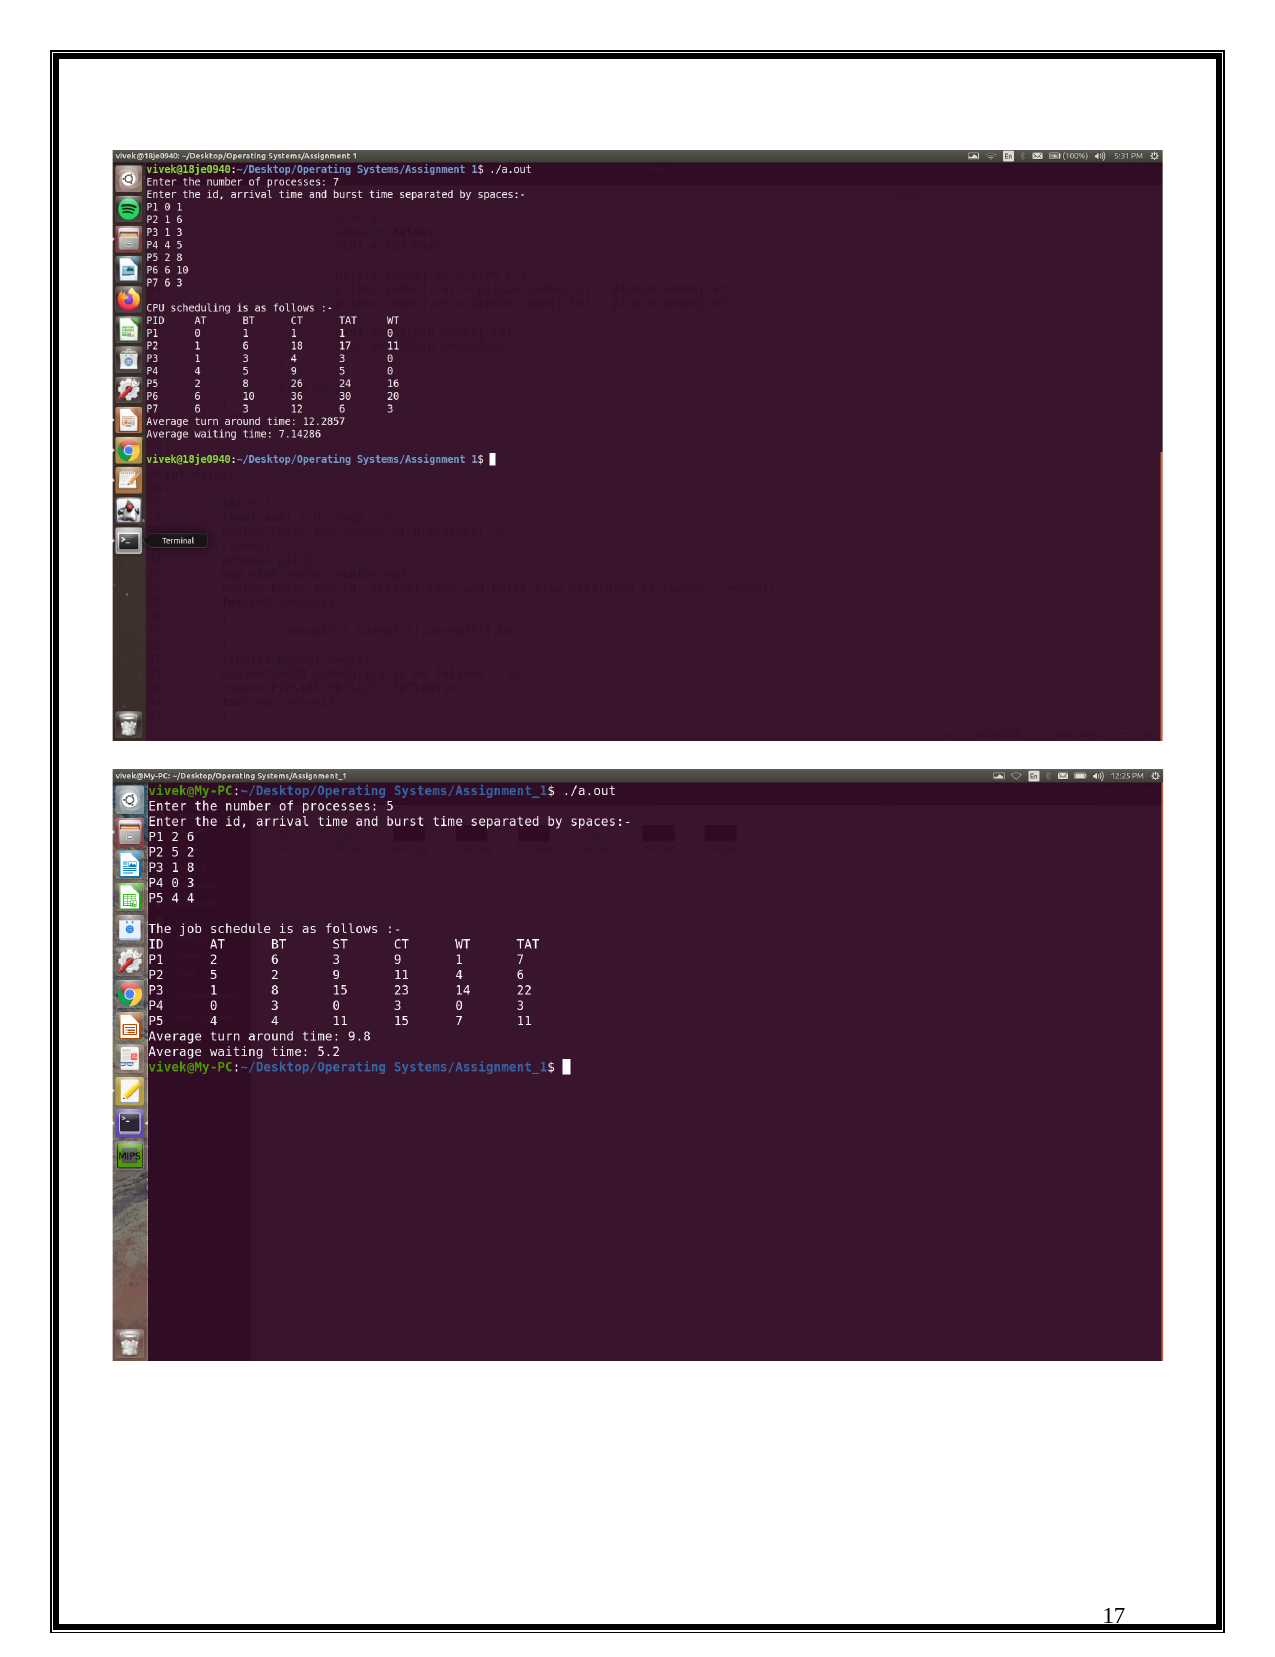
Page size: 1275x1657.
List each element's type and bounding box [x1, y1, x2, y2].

picture [112, 150, 1163, 741]
picture [112, 769, 1164, 1361]
